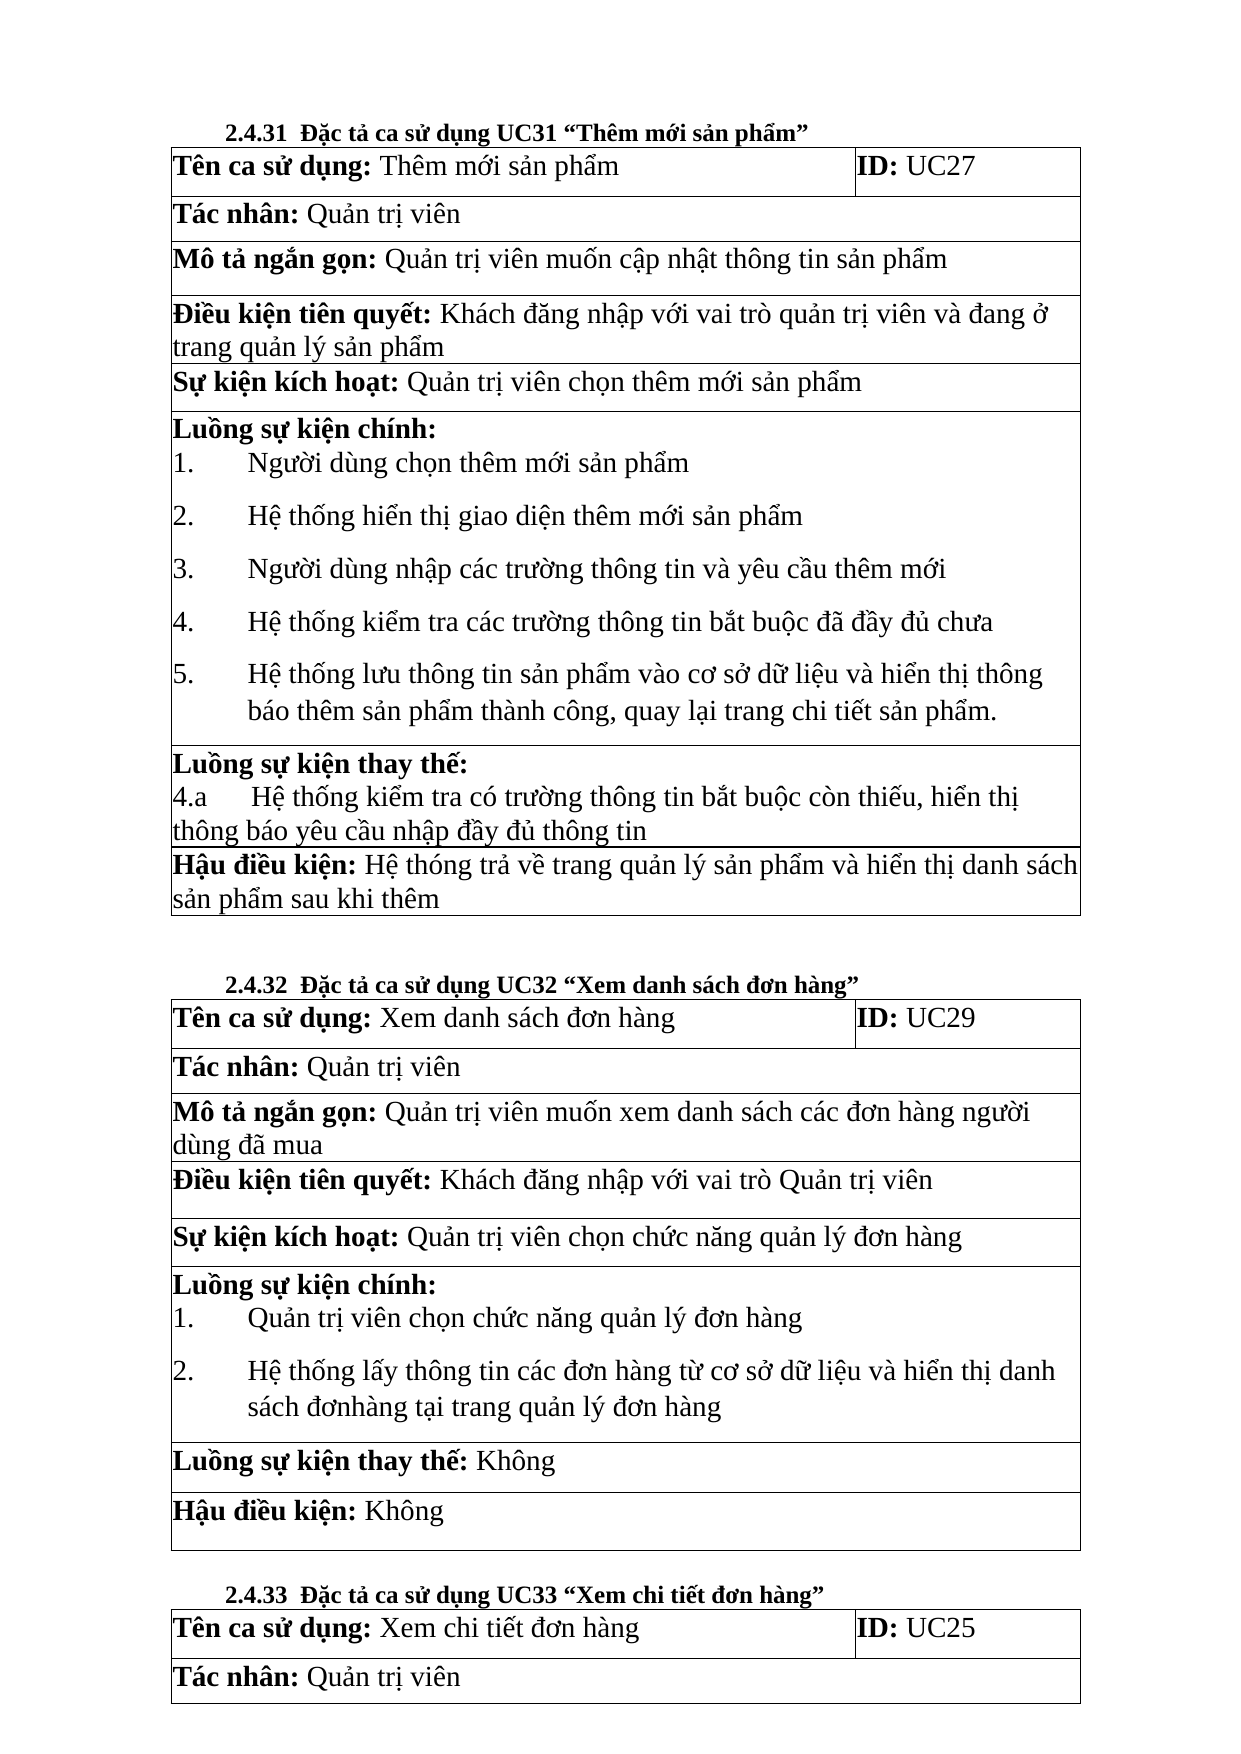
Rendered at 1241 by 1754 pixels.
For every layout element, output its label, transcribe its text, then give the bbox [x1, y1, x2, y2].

table_cell Điều kiện tiên quyết: Khách đăng nhập với vai trò quản trị viên và đang ở trang quản lý sản phẩm [172, 296, 1080, 363]
table_header Tên ca sử dụng: Thêm mới sản phẩm [172, 148, 855, 196]
table_cell Mô tả ngắn gọn: Quản trị viên muốn xem danh sách các đơn hàng người dùng đã mua [172, 1094, 1080, 1161]
table_cell Điều kiện tiên quyết: Khách đăng nhập với vai trò Quản trị viên [172, 1162, 1080, 1218]
table_header Tên ca sử dụng: Xem danh sách đơn hàng [172, 1000, 855, 1048]
table_header Tên ca sử dụng: Xem chi tiết đơn hàng [172, 1610, 855, 1658]
table_header ID: UC29 [856, 1000, 1080, 1048]
table_cell Luồng sự kiện thay thế: 4.a Hệ thống kiểm tra có trường thông tin bắt buộc còn thiếu, hiển thị thông báo yêu cầu nhập đầy đủ thông tin [172, 746, 1080, 846]
table_cell Tác nhân: Quản trị viên [172, 1659, 1080, 1703]
table_cell Tác nhân: Quản trị viên [172, 197, 1080, 241]
table_cell Luồng sự kiện thay thế: Không [172, 1443, 1080, 1492]
table_cell Hậu điều kiện: Hệ thóng trả về trang quản lý sản phẩm và hiển thị danh sách sản phẩm sau khi thêm [172, 848, 1080, 914]
table_cell Sự kiện kích hoạt: Quản trị viên chọn chức năng quản lý đơn hàng [172, 1219, 1080, 1266]
table_cell Luồng sự kiện chính: Người dùng chọn thêm mới sản phẩm Hệ thống hiển thị giao diện thêm mới sản phẩm Người dùng nhập các trường thông tin và yêu cầu thêm mới Hệ thống kiểm tra các trường thông tin bắt buộc đã đầy đủ chưa Hệ thống lưu thông tin sản phẩm vào cơ sở dữ liệu và hiển thị thông báo thêm sản phẩm thành công, quay lại trang chi tiết sản phẩm. [172, 412, 1080, 745]
table_cell Mô tả ngắn gọn: Quản trị viên muốn cập nhật thông tin sản phẩm [172, 242, 1080, 295]
subtitle 2.4.32 Đặc tả ca sử dụng UC32 “Xem danh sách đơn hàng” [225, 971, 1094, 999]
table_cell Tác nhân: Quản trị viên [172, 1049, 1080, 1093]
table_cell Sự kiện kích hoạt: Quản trị viên chọn thêm mới sản phẩm [172, 364, 1080, 411]
subtitle 2.4.33 Đặc tả ca sử dụng UC33 “Xem chi tiết đơn hàng” [225, 1581, 1094, 1609]
table_header ID: UC25 [856, 1610, 1080, 1658]
table_cell Hậu điều kiện: Không [172, 1493, 1080, 1550]
subtitle 2.4.31 Đặc tả ca sử dụng UC31 “Thêm mới sản phẩm” [225, 118, 1094, 147]
table_cell Luồng sự kiện chính: Quản trị viên chọn chức năng quản lý đơn hàng Hệ thống lấy thông tin các đơn hàng từ cơ sở dữ liệu và hiển thị danh sách đơnhàng tại trang quản lý đơn hàng [172, 1267, 1080, 1442]
table_header ID: UC27 [856, 148, 1080, 196]
